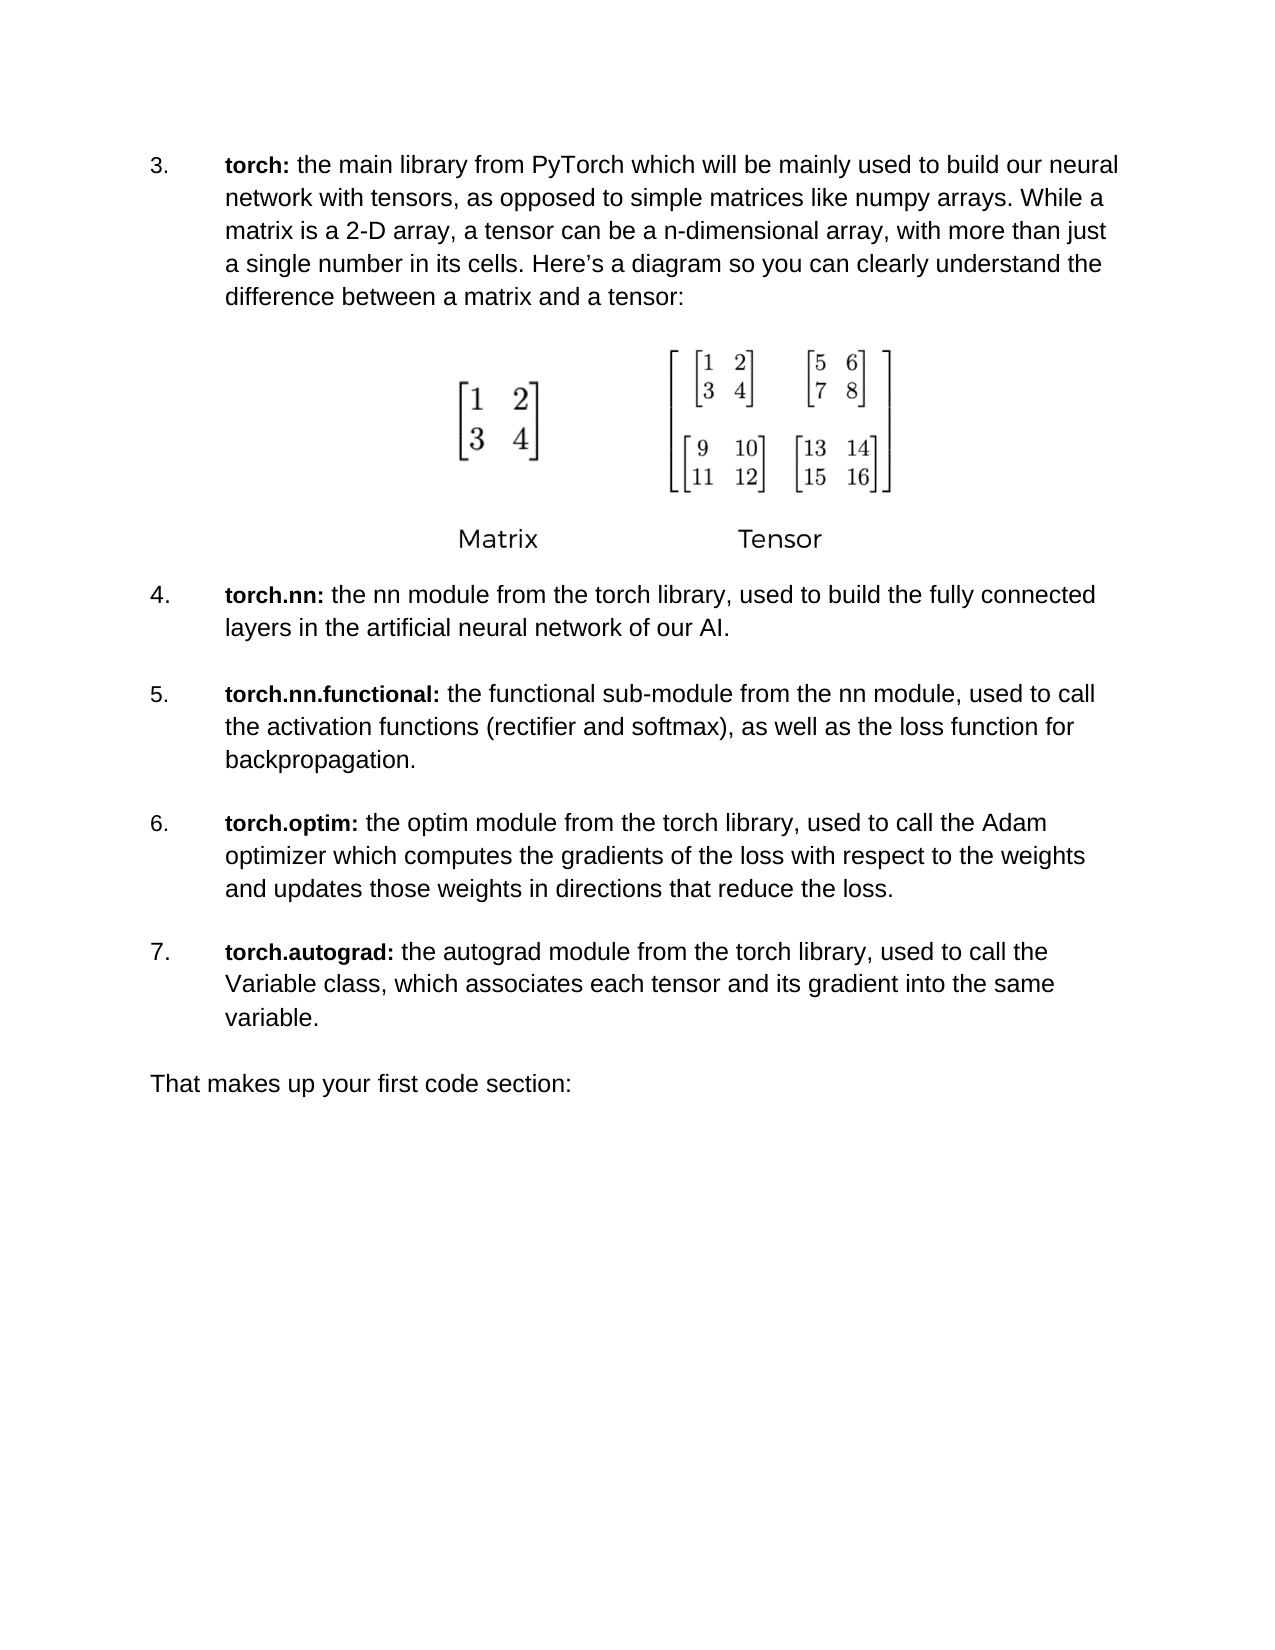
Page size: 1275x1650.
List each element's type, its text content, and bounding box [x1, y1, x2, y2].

picture [457, 348, 892, 550]
list torch.nn: the nn module from the torch library, used to build the fully connected layers in the artificial neural network of our AI. [150, 580, 1125, 641]
list torch: the main library from PyTorch which will be mainly used to build our neural network with tensors, as opposed to simple matrices like numpy arrays. While a matrix is a 2-D array, a tensor can be a n-dimensional array, with more than just a single number in its cells. Here’s a diagram so you can clearly understand the difference between a matrix and a tensor: [150, 150, 1125, 576]
list torch.nn.functional: the functional sub-module from the nn module, used to call the activation functions (rectifier and softmax), as well as the loss function for backpropagation. [150, 679, 1125, 804]
text That makes up your first code section: [150, 1068, 1125, 1097]
list torch.optim: the optim module from the torch library, used to call the Adam optimizer which computes the gradients of the loss with respect to the weights and updates those weights in directions that reduce the loss. [150, 808, 1125, 933]
list torch.autograd: the autograd module from the torch library, used to call the Variable class, which associates each tensor and its gradient into the same variable. [150, 936, 1125, 1031]
